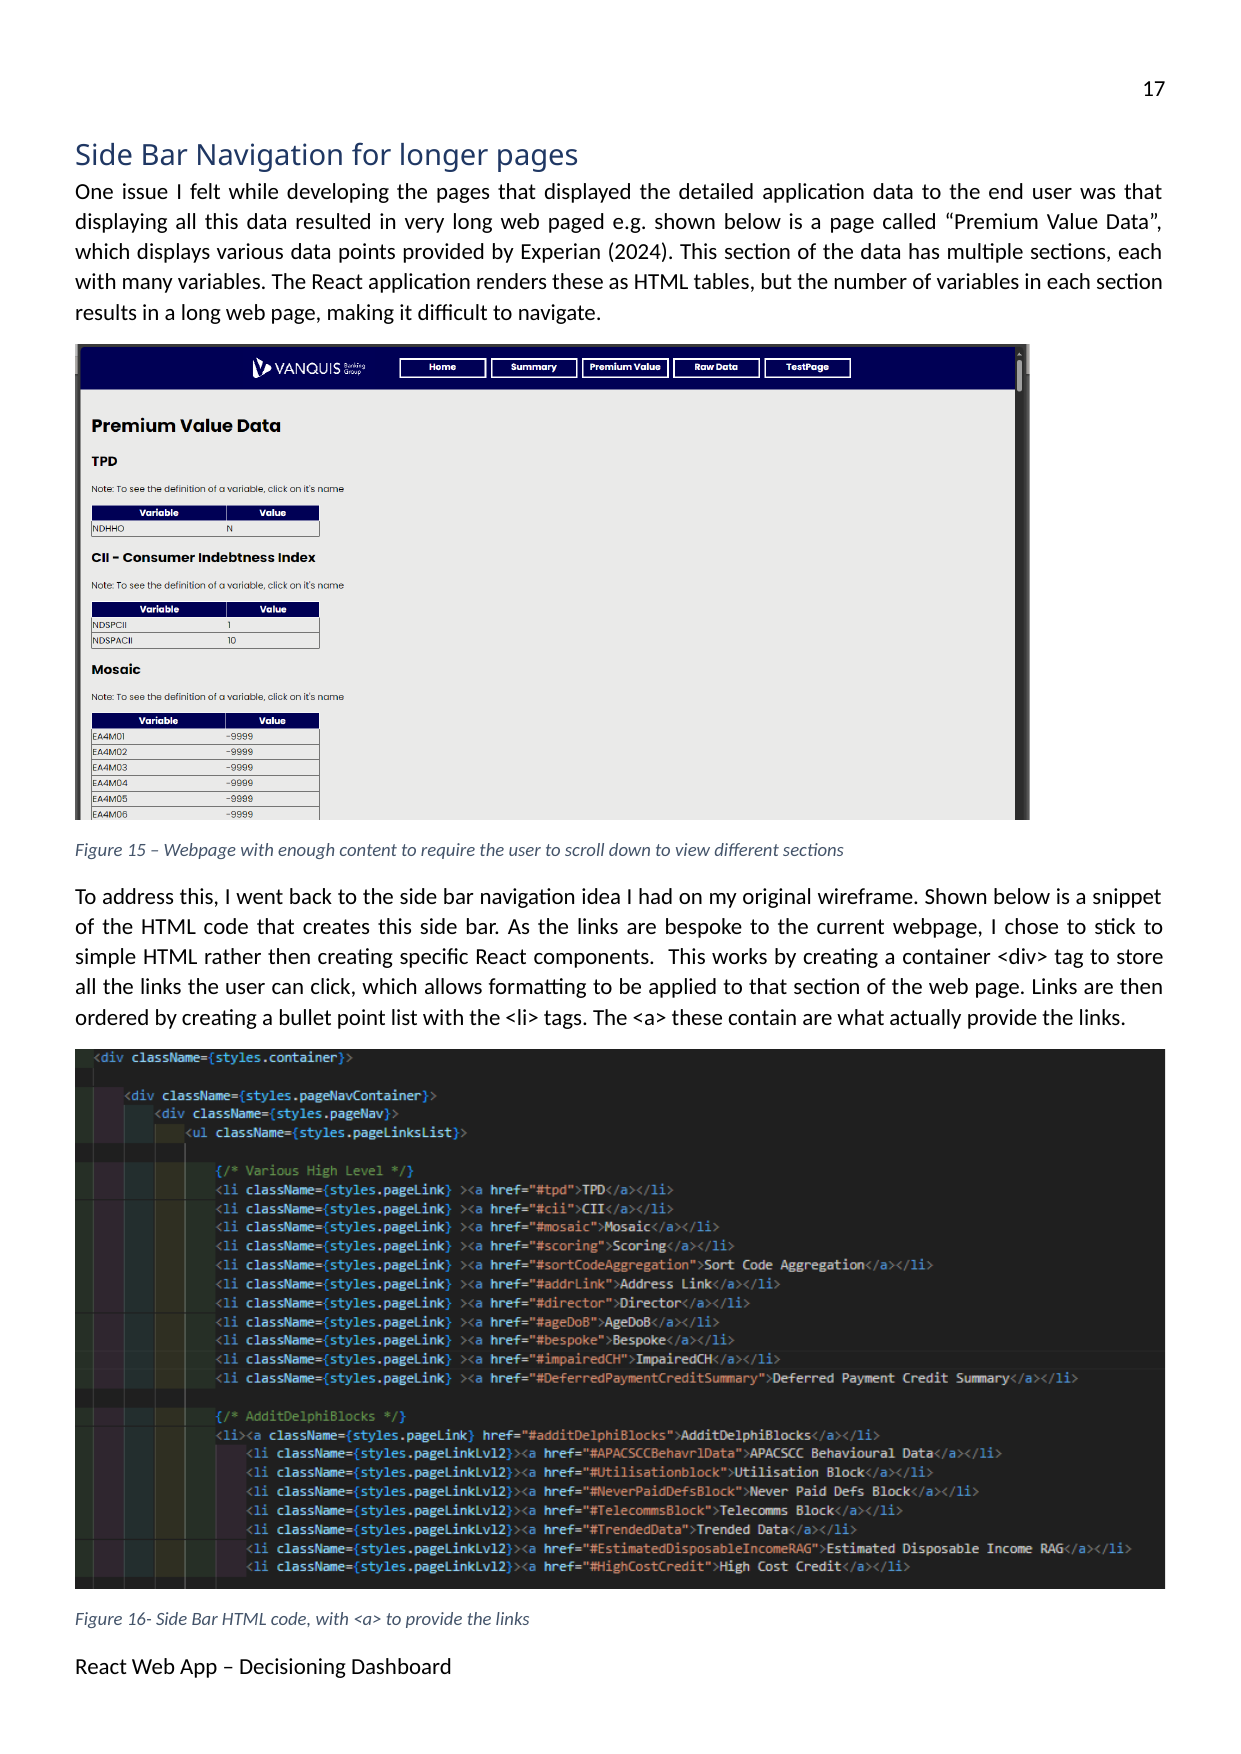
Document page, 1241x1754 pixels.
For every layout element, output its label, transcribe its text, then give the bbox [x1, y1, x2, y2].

text Figure 16- Side Bar HTML code, with <a> to provide the links [75, 1607, 1165, 1630]
picture [75, 1049, 1166, 1589]
text Figure 15 – Webpage with enough content to require the user to scroll down to view different sections [75, 838, 1165, 861]
picture [75, 344, 1030, 820]
text To address this, I went back to the side bar navigation idea I had on my original wireframe. Shown below is a snippet of the HTML code that creates this side bar. As the links are bespoke to the current webpage, I chose to stick to simple HTML rather then creating specific React components. This works by creating a container <div> tag to store all the links the user can click, which allows formatting to be applied to that section of the web page. Links are then ordered by creating a bullet point list with the <li> tags. The <a> these contain are what actually provide the links. [75, 882, 1165, 1031]
text One issue I felt while developing the pages that displayed the detailed application data to the end user was that displaying all this data resulted in very long web paged e.g. shown below is a page called “Premium Value Data”, which displays various data points provided by Experian (2024). This section of the data has multiple sections, each with many variables. The React application renders these as HTML tables, but the number of variables in each section results in a long web page, making it difficult to navigate. [75, 177, 1165, 326]
subtitle Side Bar Navigation for longer pages [75, 134, 1165, 174]
